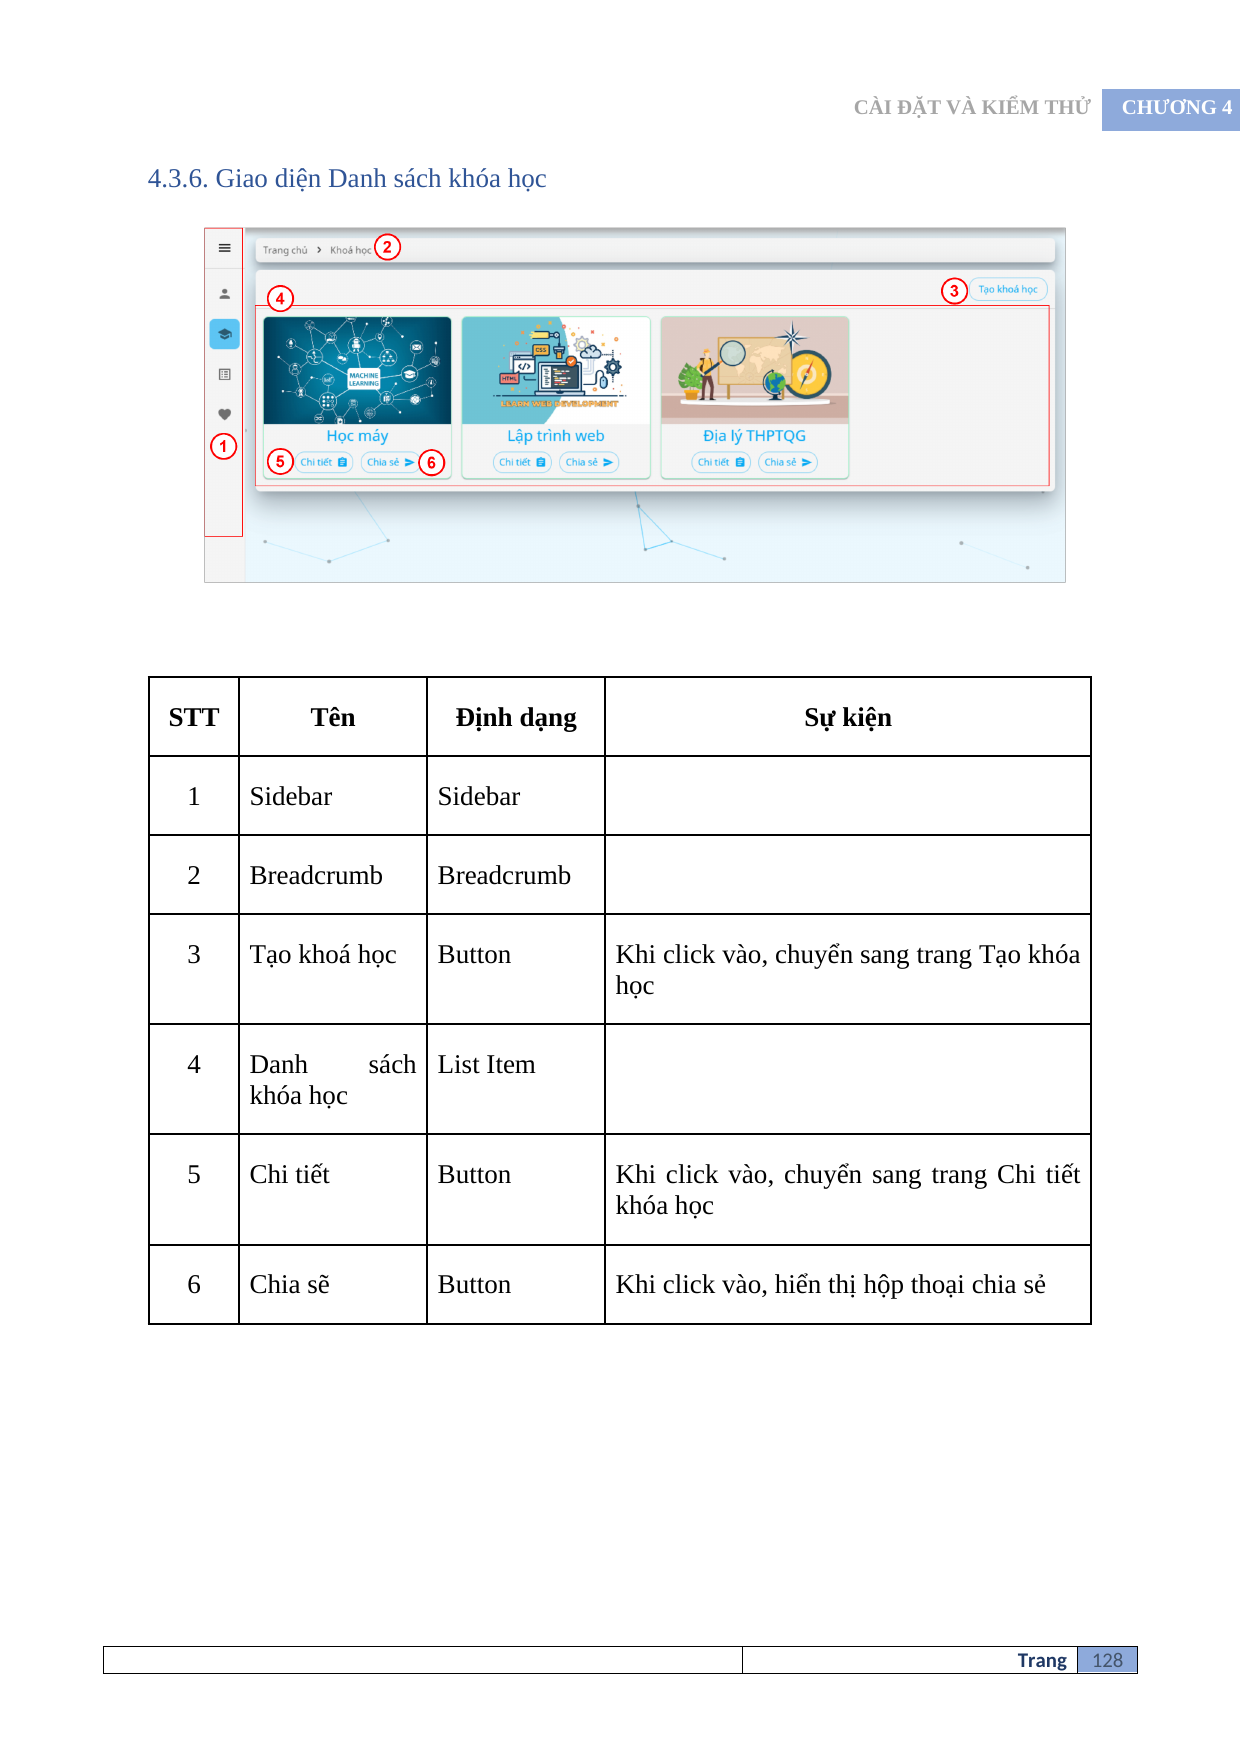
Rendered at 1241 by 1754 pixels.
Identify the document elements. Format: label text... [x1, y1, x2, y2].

table_cell Button [428, 1246, 604, 1323]
table_cell List Item [428, 1025, 604, 1133]
table_cell 6 [150, 1246, 238, 1323]
table_cell 5 [150, 1135, 238, 1243]
table_header Định dạng [428, 678, 604, 755]
table_cell [606, 757, 1090, 834]
table_header STT [150, 678, 238, 755]
table_header Tên [240, 678, 426, 755]
subtitle 4.3.6. Giao diện Danh sách khóa học [148, 163, 1122, 194]
table_cell 2 [150, 836, 238, 913]
table_cell 3 [150, 915, 238, 1023]
table_cell Khi click vào, hiển thị hộp thoại chia sẻ [606, 1246, 1090, 1323]
table_cell 4 [150, 1025, 238, 1133]
table_cell Khi click vào, chuyển sang trang Chi tiết khóa học [606, 1135, 1090, 1243]
table_cell [606, 836, 1090, 913]
table_cell Khi click vào, chuyển sang trang Tạo khóa học [606, 915, 1090, 1023]
table_cell Tạo khoá học [240, 915, 426, 1023]
table_cell Button [428, 915, 604, 1023]
table_cell Sidebar [428, 757, 604, 834]
table_cell Chia sẽ [240, 1246, 426, 1323]
table_cell Chi tiết [240, 1135, 426, 1243]
table_cell Breadcrumb [240, 836, 426, 913]
table_header Sự kiện [606, 678, 1090, 755]
table_cell Breadcrumb [428, 836, 604, 913]
table_cell Danh sách khóa học [240, 1025, 426, 1133]
table_cell Sidebar [240, 757, 426, 834]
table_cell [606, 1025, 1090, 1133]
table_cell 1 [150, 757, 238, 834]
table_cell Button [428, 1135, 604, 1243]
picture [198, 221, 1072, 589]
